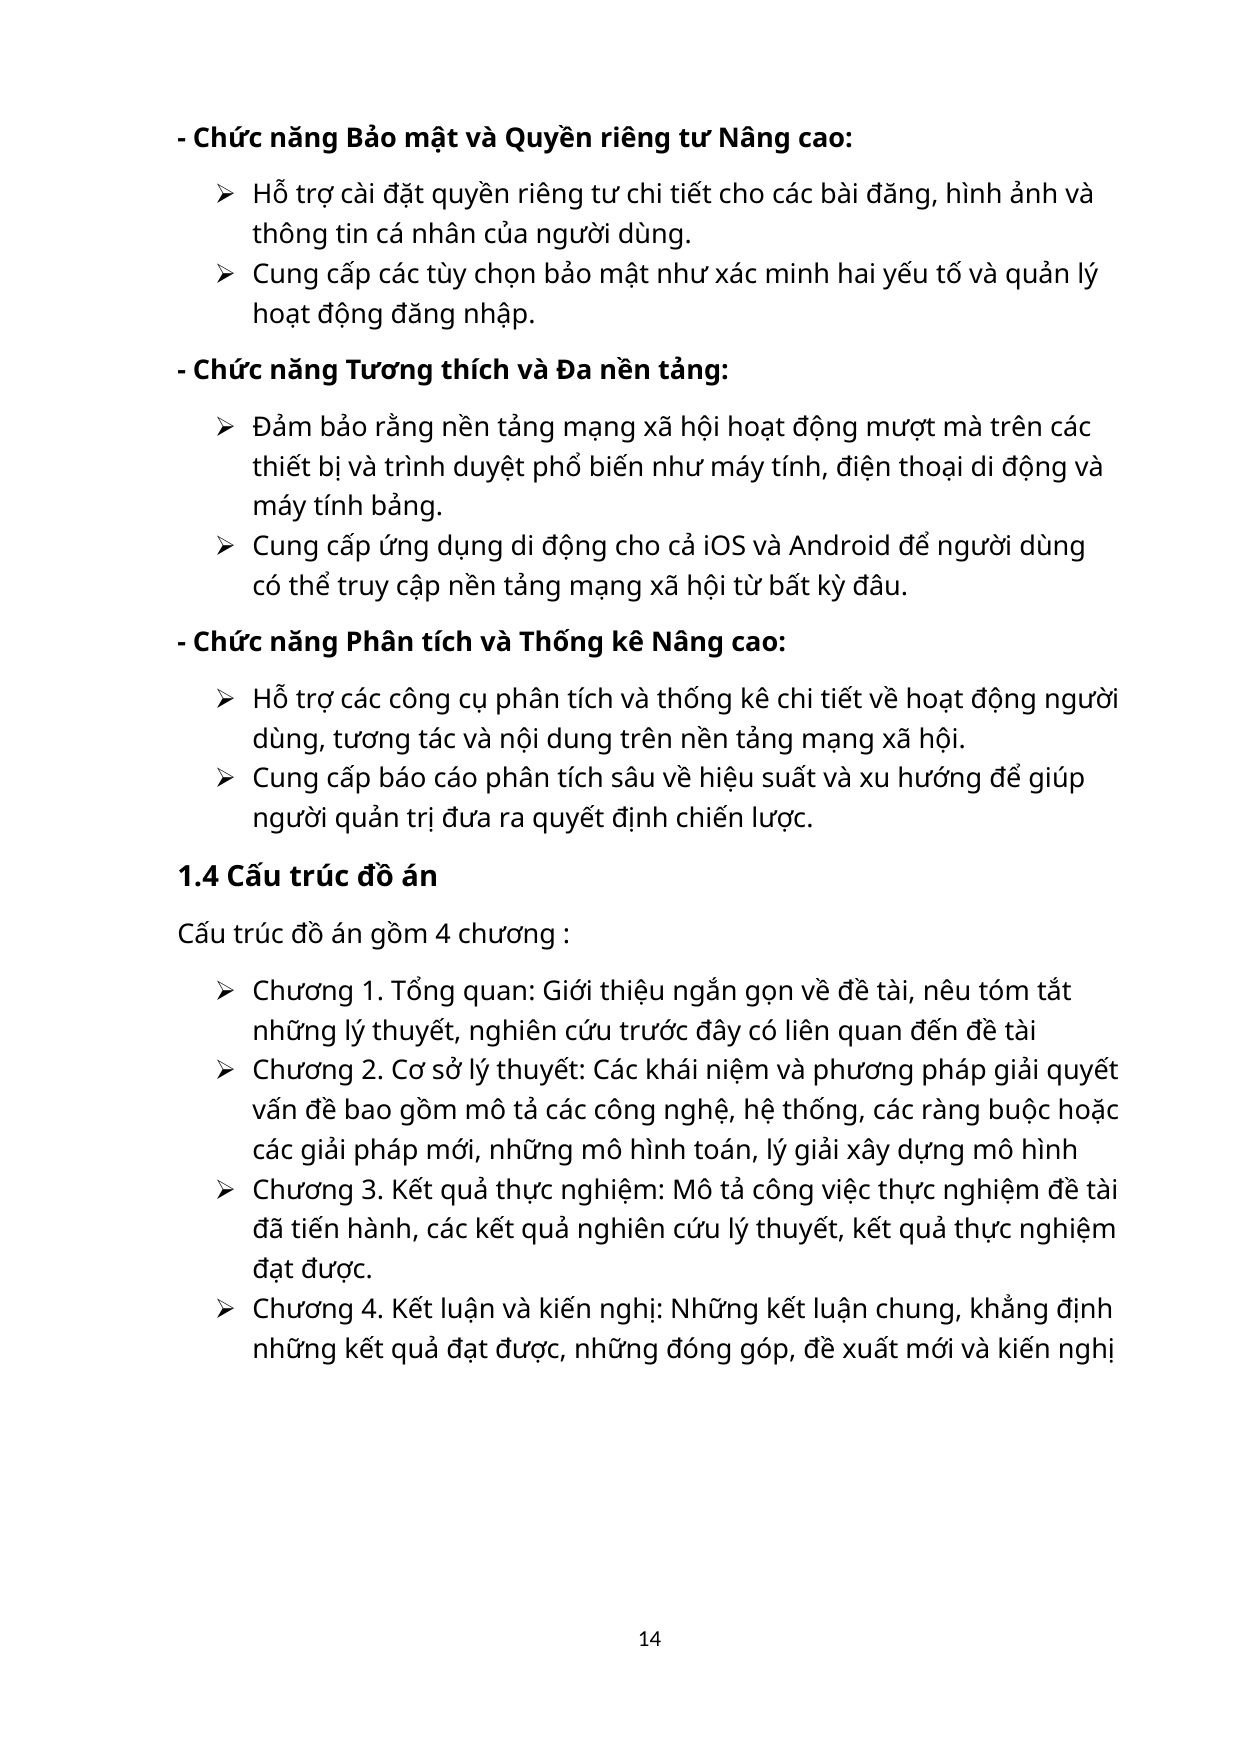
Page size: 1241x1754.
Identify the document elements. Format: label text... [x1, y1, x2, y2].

list Hỗ trợ các công cụ phân tích và thống kê chi tiết về hoạt động người dùng, tương tác và nội dung trên nền tảng mạng xã hội. [214, 679, 1122, 756]
text - Chức năng Bảo mật và Quyền riêng tư Nâng cao: [177, 118, 1122, 155]
list Chương 1. Tổng quan: Giới thiệu ngắn gọn về đề tài, nêu tóm tắt những lý thuyết, nghiên cứu trước đây có liên quan đến đề tài [214, 971, 1122, 1048]
text - Chức năng Tương thích và Đa nền tảng: [177, 351, 1122, 388]
text - Chức năng Phân tích và Thống kê Nâng cao: [177, 623, 1122, 660]
list Cung cấp ứng dụng di động cho cả iOS và Android để người dùng có thể truy cập nền tảng mạng xã hội từ bất kỳ đâu. [214, 527, 1122, 603]
list Cung cấp báo cáo phân tích sâu về hiệu suất và xu hướng để giúp người quản trị đưa ra quyết định chiến lược. [214, 759, 1122, 836]
list Chương 3. Kết quả thực nghiệm: Mô tả công việc thực nghiệm đề tài đã tiến hành, các kết quả nghiên cứu lý thuyết, kết quả thực nghiệm đạt được. [214, 1170, 1122, 1287]
list Chương 4. Kết luận và kiến nghị: Những kết luận chung, khẳng định những kết quả đạt được, những đóng góp, đề xuất mới và kiến nghị [214, 1289, 1122, 1366]
list Đảm bảo rằng nền tảng mạng xã hội hoạt động mượt mà trên các thiết bị và trình duyệt phổ biến như máy tính, điện thoại di động và máy tính bảng. [214, 407, 1122, 524]
text Cấu trúc đồ án gồm 4 chương : [177, 915, 1122, 952]
list Cung cấp các tùy chọn bảo mật như xác minh hai yếu tố và quản lý hoạt động đăng nhập. [214, 254, 1122, 331]
list Chương 2. Cơ sở lý thuyết: Các khái niệm và phương pháp giải quyết vấn đề bao gồm mô tả các công nghệ, hệ thống, các ràng buộc hoặc các giải pháp mới, những mô hình toán, lý giải xây dựng mô hình [214, 1051, 1122, 1167]
text 1.4 Cấu trúc đồ án [177, 855, 1122, 895]
list Hỗ trợ cài đặt quyền riêng tư chi tiết cho các bài đăng, hình ảnh và thông tin cá nhân của người dùng. [214, 175, 1122, 252]
